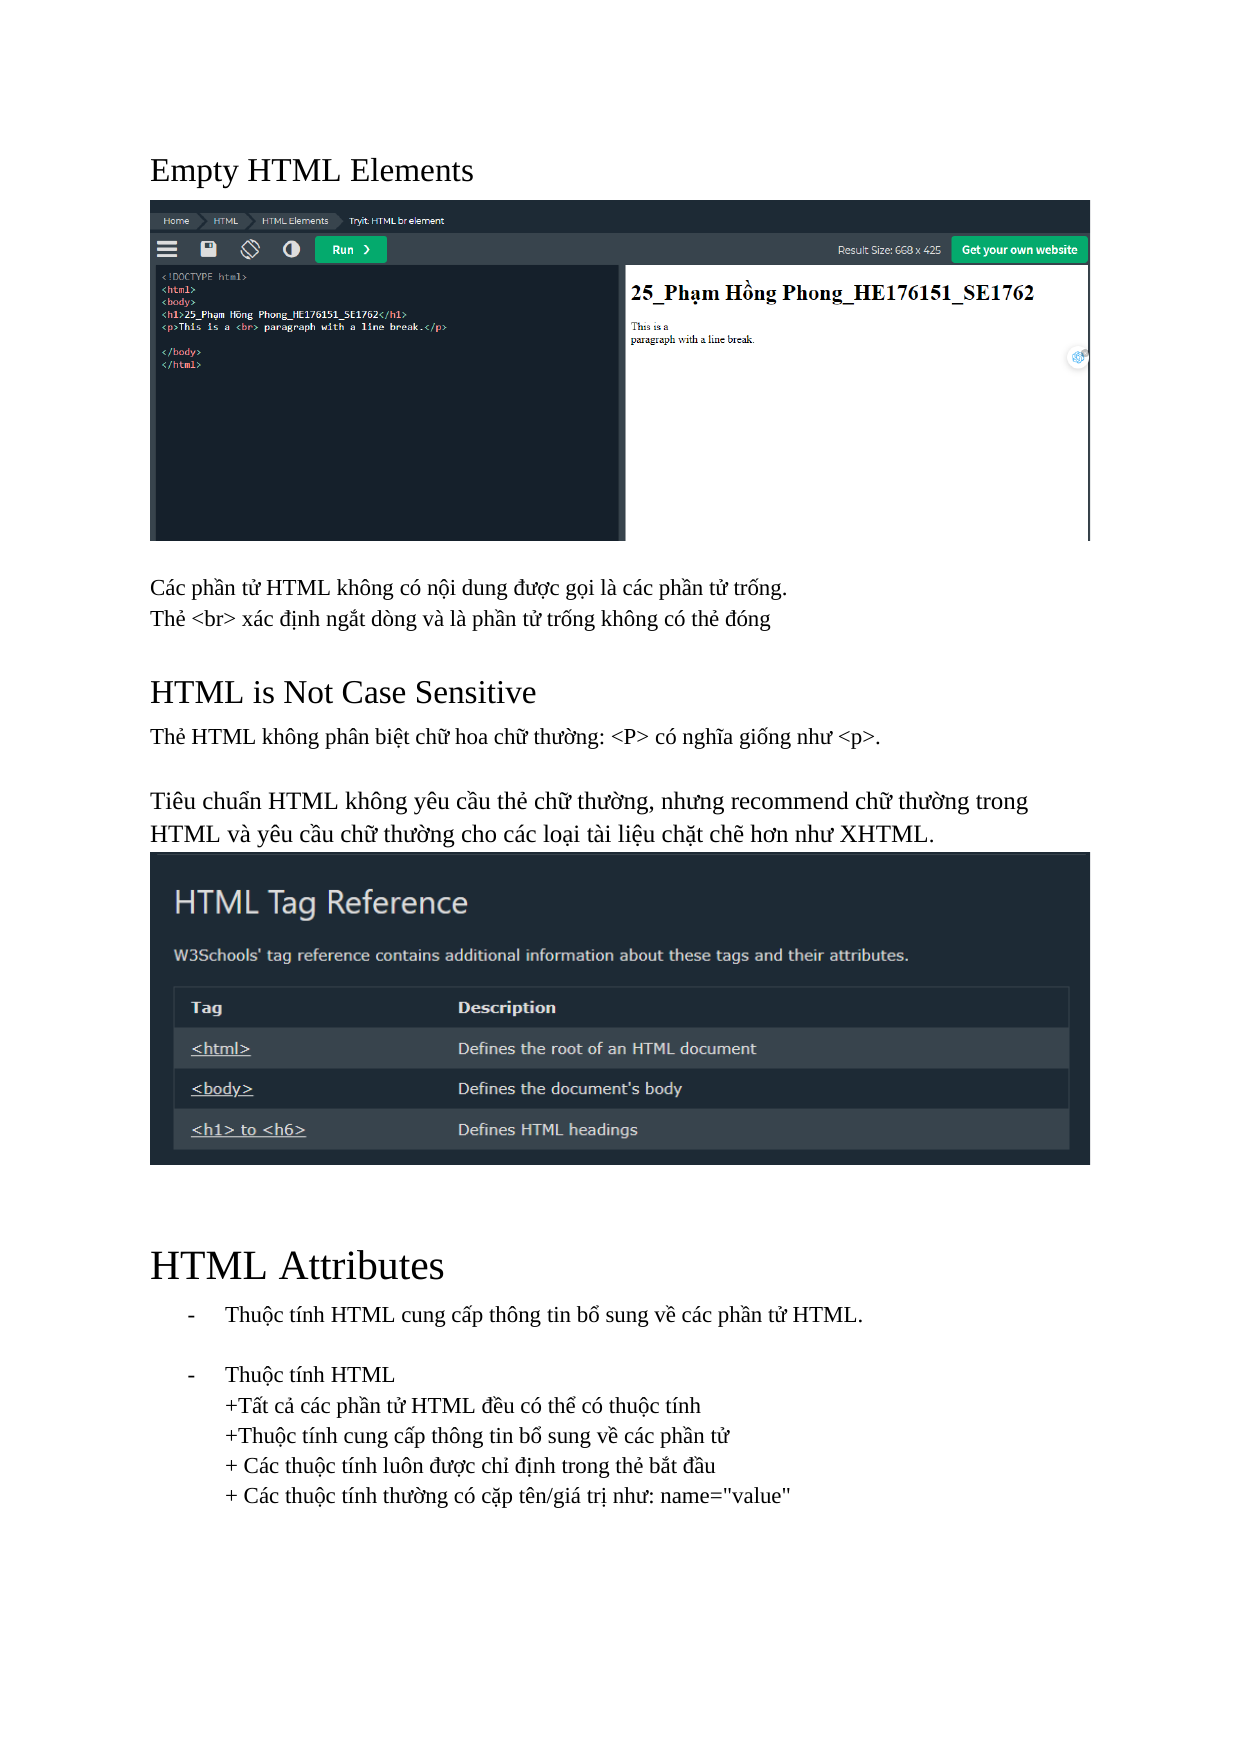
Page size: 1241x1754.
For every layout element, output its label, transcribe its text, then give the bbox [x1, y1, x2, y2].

text + Các thuộc tính thường có cặp tên/giá trị như: name="value" [150, 1482, 1090, 1509]
list Thuộc tính HTML [187, 1362, 1090, 1388]
subtitle HTML is Not Case Sensitive [150, 672, 1090, 711]
list Thuộc tính HTML cung cấp thông tin bổ sung về các phần tử HTML. [187, 1301, 1090, 1327]
text Thẻ <br> xác định ngắt dòng và là phần tử trống không có thẻ đóng [150, 605, 1090, 631]
text + Các thuộc tính luôn được chỉ định trong thẻ bắt đầu [150, 1452, 1090, 1478]
picture [150, 200, 1091, 541]
subtitle Empty HTML Elements [150, 150, 1090, 188]
text Thẻ HTML không phân biệt chữ hoa chữ thường: <P> có nghĩa giống như <p>. [150, 723, 1090, 749]
text +Tất cả các phần tử HTML đều có thể có thuộc tính [150, 1392, 1090, 1418]
picture [150, 852, 1091, 1165]
text Các phần tử HTML không có nội dung được gọi là các phần tử trống. [150, 574, 1090, 601]
subtitle HTML Attributes [150, 1241, 1090, 1289]
text Tiêu chuẩn HTML không yêu cầu thẻ chữ thường, nhưng recommend chữ thường trong HTML và yêu cầu chữ thường cho các loại tài liệu chặt chẽ hơn như XHTML. [150, 786, 1090, 848]
text +Thuộc tính cung cấp thông tin bổ sung về các phần tử [150, 1422, 1090, 1448]
